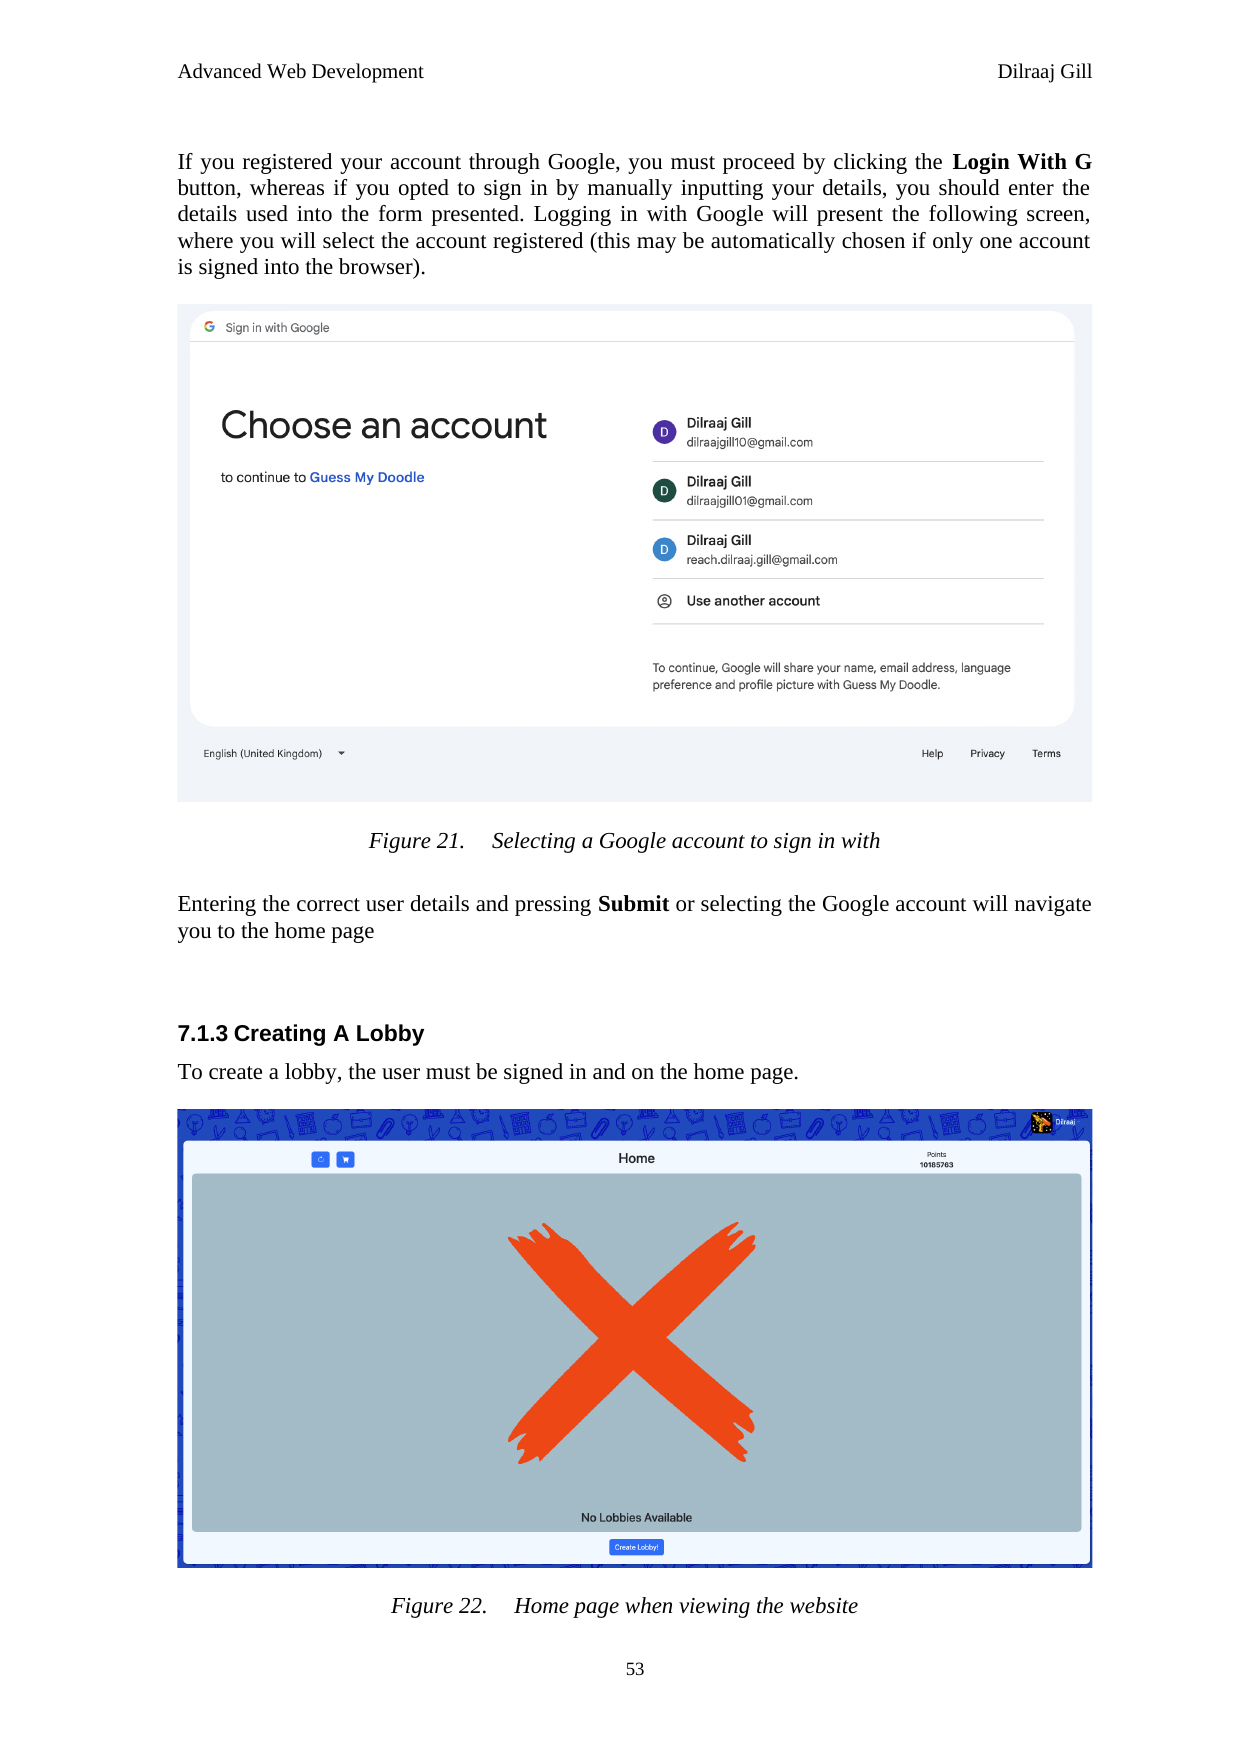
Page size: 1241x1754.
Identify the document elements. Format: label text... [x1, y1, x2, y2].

picture [177, 1109, 1093, 1568]
text Home page when viewing the website [177, 1592, 1092, 1619]
subtitle Creating A Lobby [177, 1019, 1092, 1046]
picture [177, 304, 1093, 802]
text Entering the correct user details and pressing Submit or selecting the Google account will navigate you to the home page [177, 891, 1092, 943]
text Selecting a Google account to sign in with [177, 827, 1092, 853]
text If you registered your account through Google, you must proceed by clicking the Login With G button, whereas if you opted to sign in by manually inputting your details, you should enter the details used into the form presented. Logging in with Google will present the following screen, where you will select the account registered (this may be automatically chosen if only one account is signed into the browser). [177, 148, 1092, 279]
text To create a lobby, the user must be signed in and on the home page. [177, 1058, 1092, 1085]
